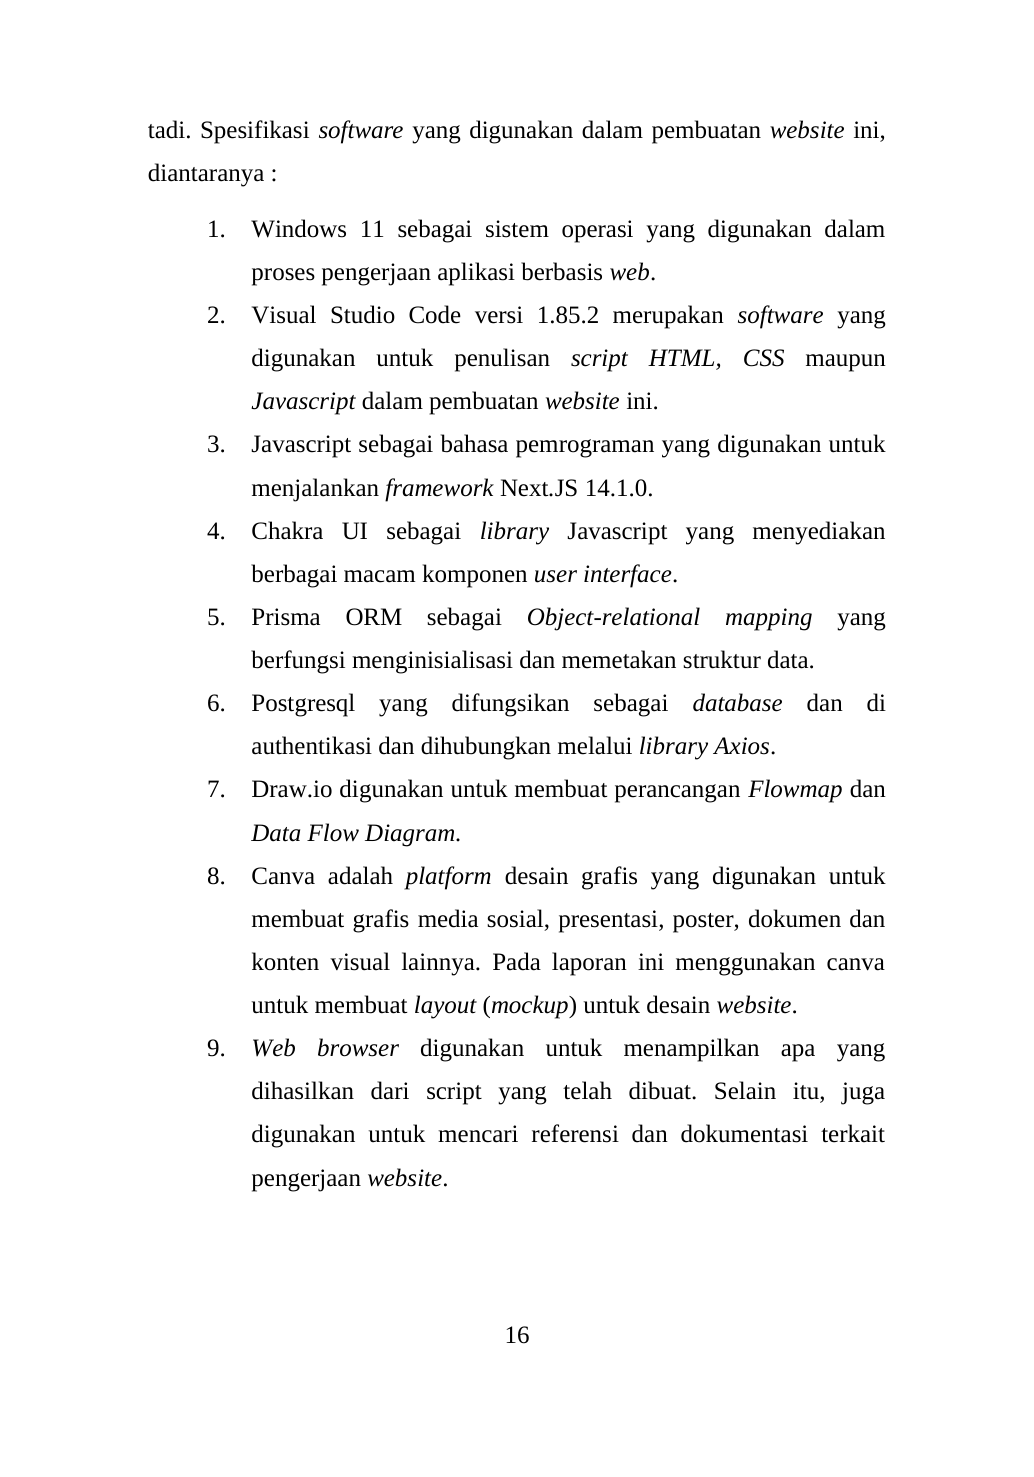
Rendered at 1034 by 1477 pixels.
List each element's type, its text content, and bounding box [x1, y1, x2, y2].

list Chakra UI sebagai library Javascript yang menyediakan berbagai macam komponen user interface. [207, 516, 886, 588]
list Visual Studio Code versi 1.85.2 merupakan software yang digunakan untuk penulisan script HTML, CSS maupun Javascript dalam pembuatan website ini. [207, 300, 886, 415]
list Canva adalah platform desain grafis yang digunakan untuk membuat grafis media sosial, presentasi, poster, dokumen dan konten visual lainnya. Pada laporan ini menggunakan canva untuk membuat layout (mockup) untuk desain website. [207, 861, 886, 1019]
list Web browser digunakan untuk menampilkan apa yang dihasilkan dari script yang telah dibuat. Selain itu, juga digunakan untuk mencari referensi dan dokumentasi terkait pengerjaan website. [207, 1033, 886, 1191]
list Javascript sebagai bahasa pemrograman yang digunakan untuk menjalankan framework Next.JS 14.1.0. [207, 429, 886, 501]
list Draw.io digunakan untuk membuat perancangan Flowmap dan Data Flow Diagram. [207, 774, 886, 846]
list Prisma ORM sebagai Object-relational mapping yang berfungsi menginisialisasi dan memetakan struktur data. [207, 602, 886, 674]
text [148, 115, 886, 187]
list Postgresql yang difungsikan sebagai database dan di authentikasi dan dihubungkan melalui library Axios. [207, 688, 886, 760]
list Windows 11 sebagai sistem operasi yang digunakan dalam proses pengerjaan aplikasi berbasis web. [207, 214, 886, 286]
